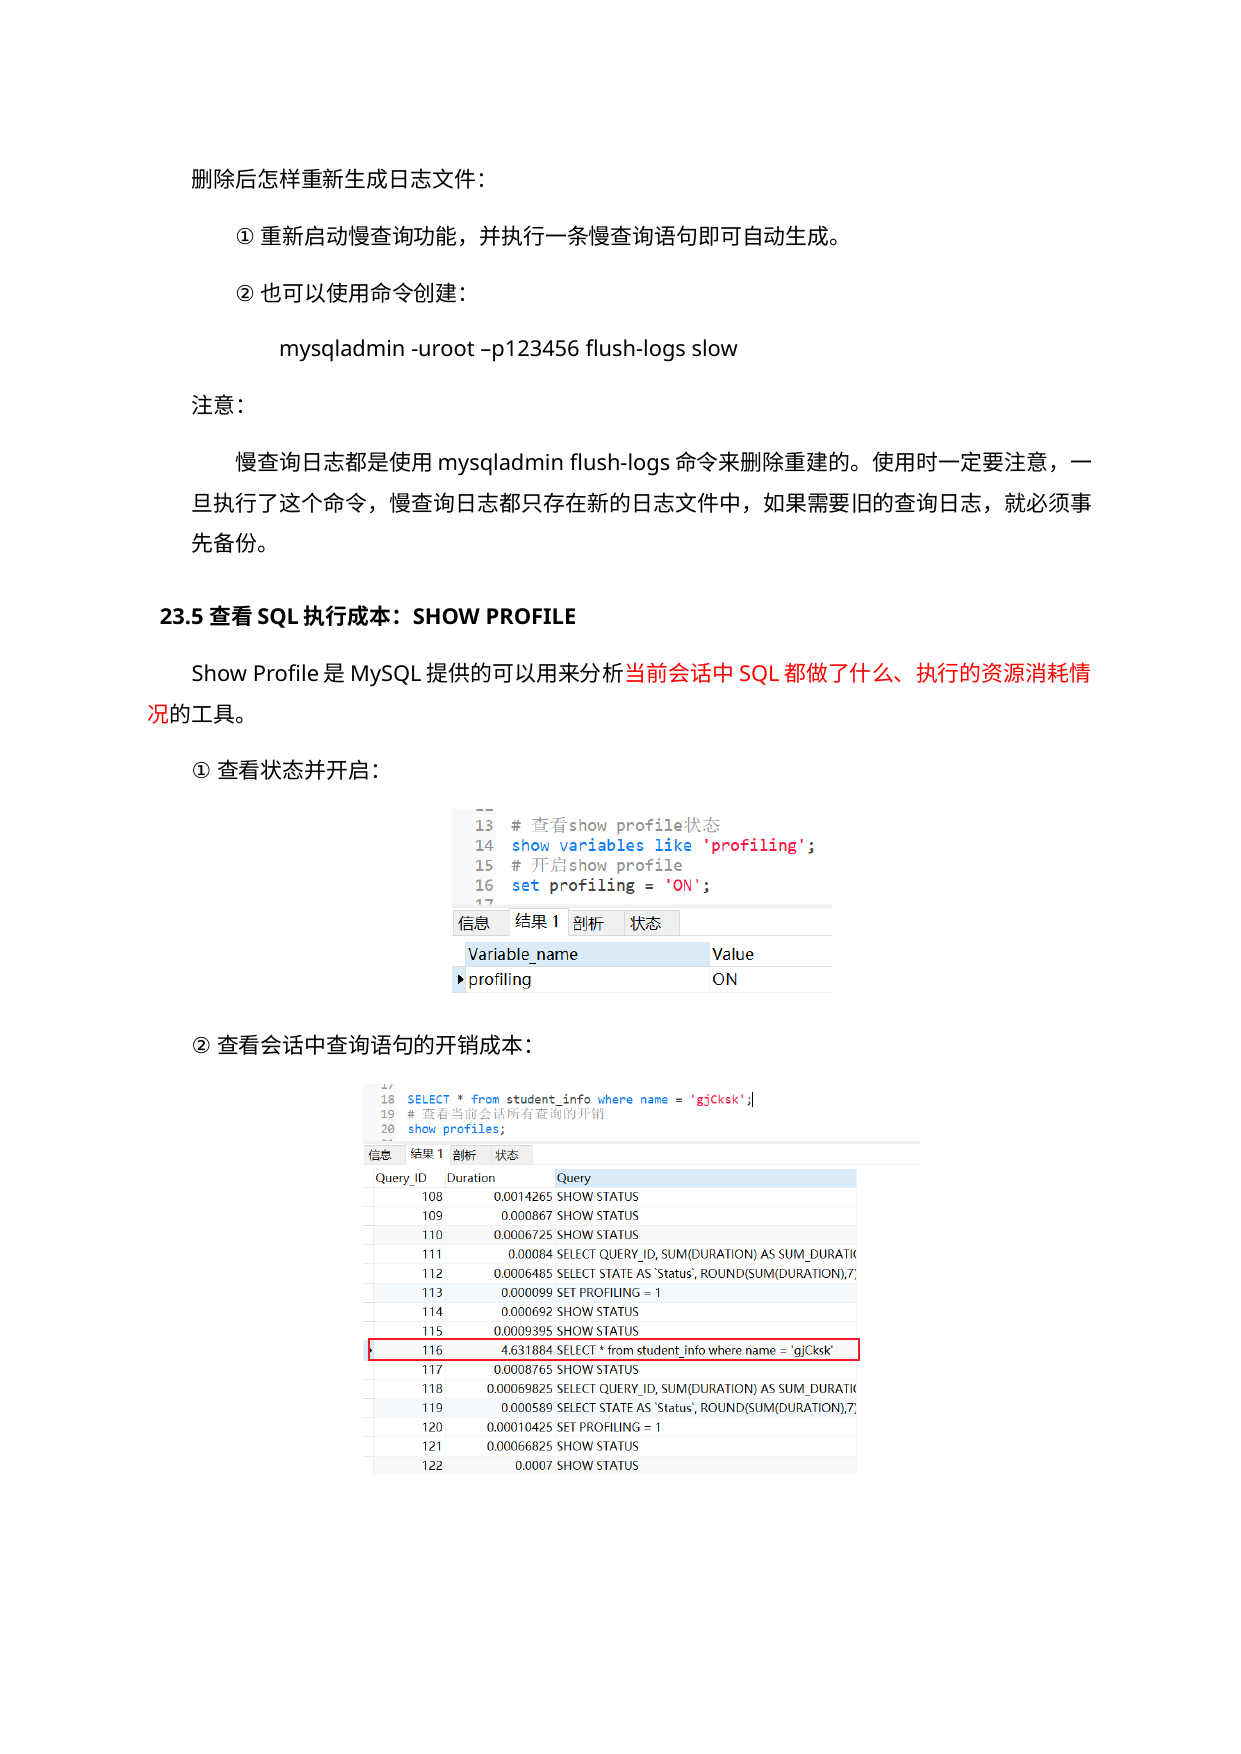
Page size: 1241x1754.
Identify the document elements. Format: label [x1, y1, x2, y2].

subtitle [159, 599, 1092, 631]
picture [363, 1084, 921, 1474]
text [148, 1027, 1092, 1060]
picture [451, 809, 833, 1001]
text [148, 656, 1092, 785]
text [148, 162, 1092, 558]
